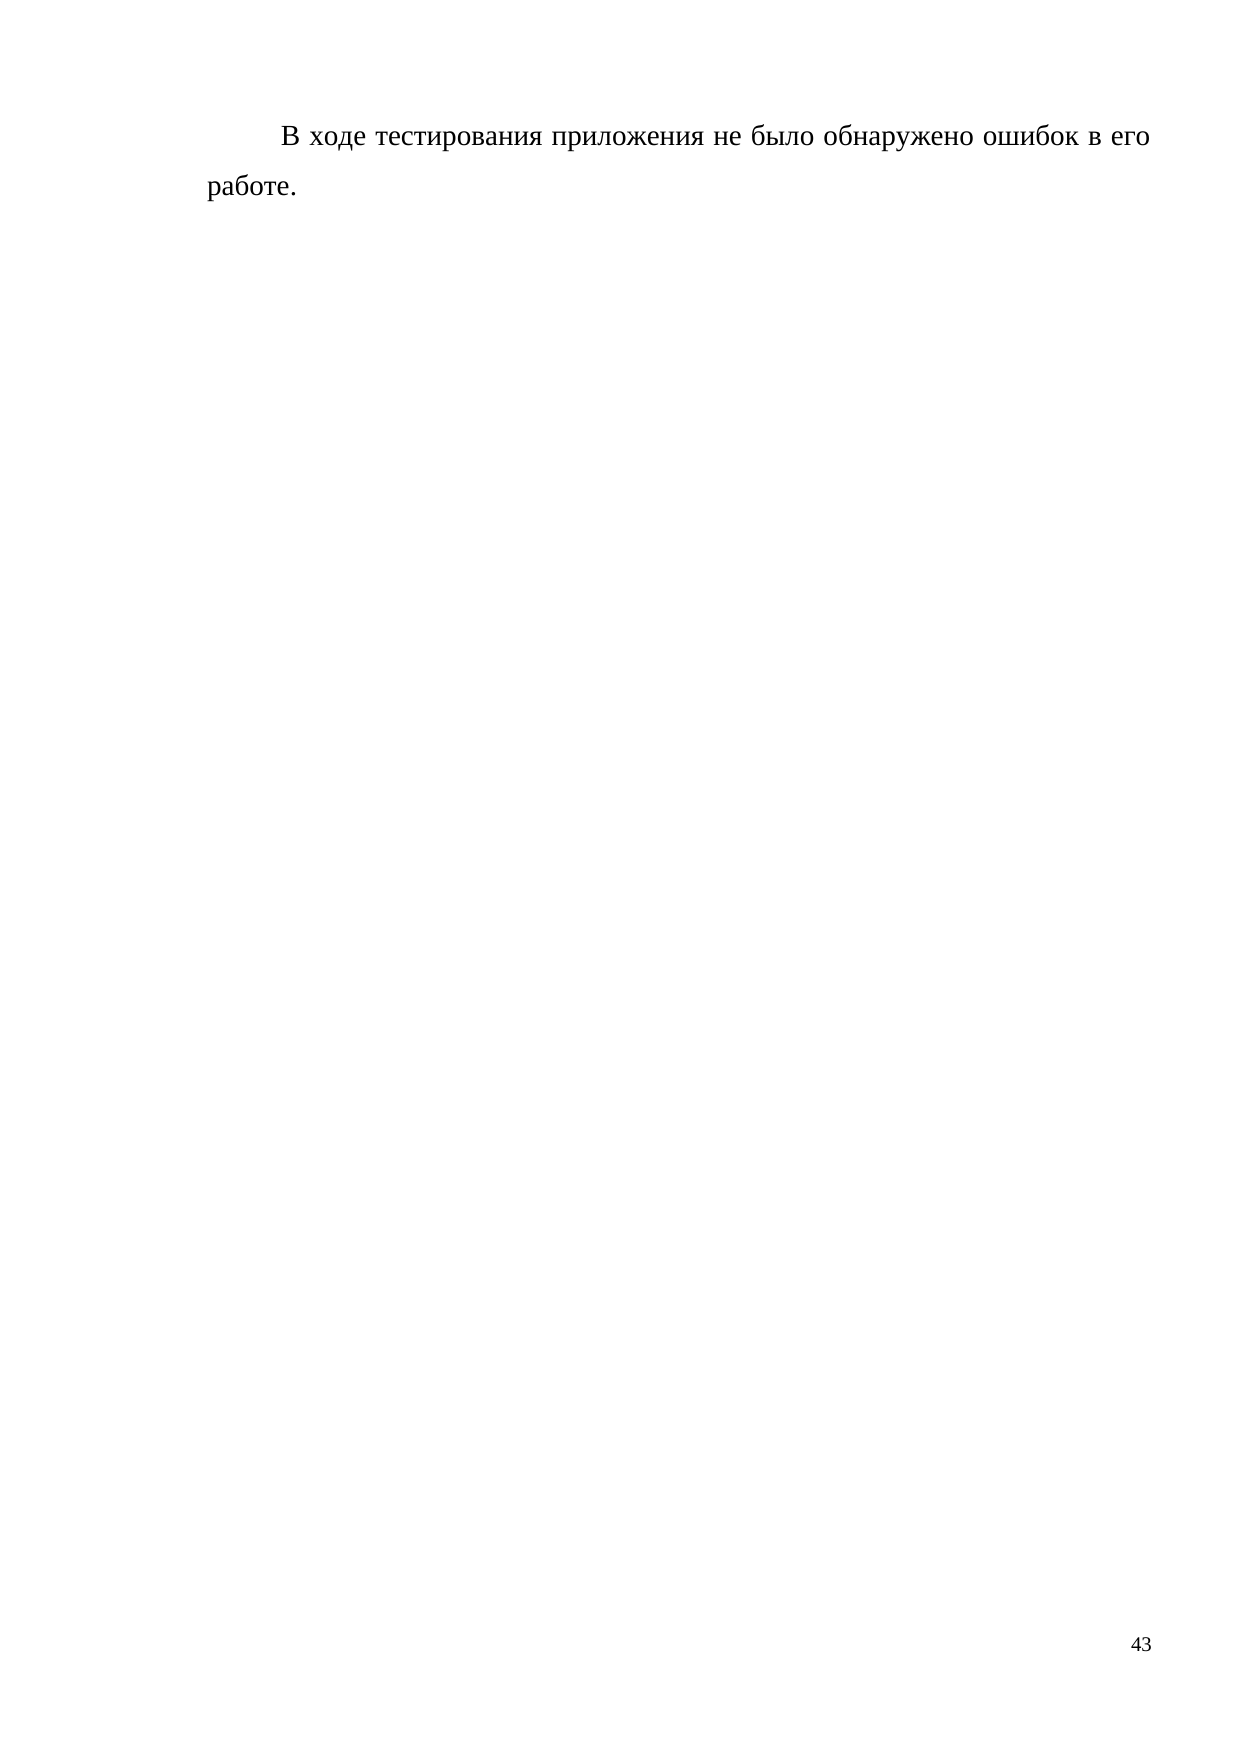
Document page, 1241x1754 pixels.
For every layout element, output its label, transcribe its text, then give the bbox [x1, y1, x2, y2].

text В ходе тестирования приложения не было обнаружено ошибок в его работе. [207, 118, 1152, 202]
